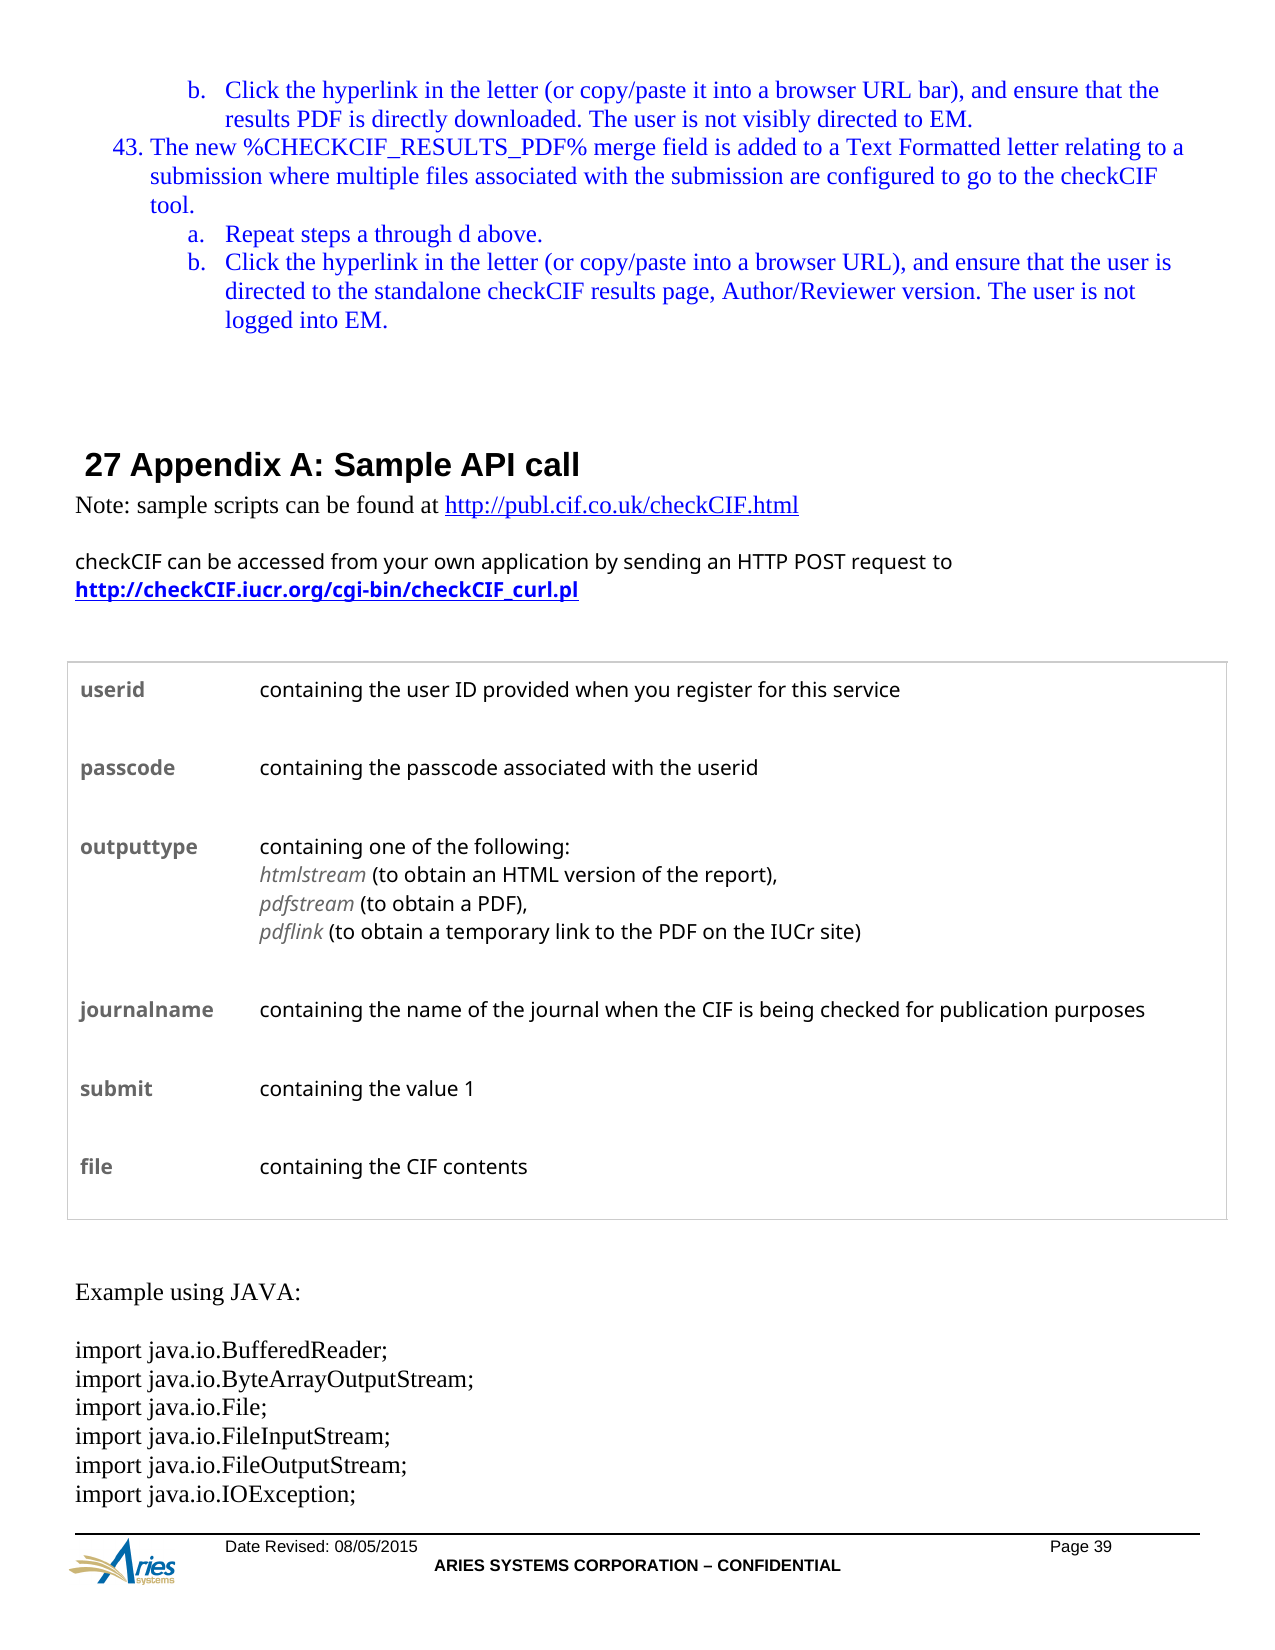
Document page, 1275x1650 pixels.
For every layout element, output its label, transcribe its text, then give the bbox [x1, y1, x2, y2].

text import java.io.IOException; [75, 1479, 1200, 1507]
list Click the hyperlink in the letter (or copy/paste into a browser URL), and ensure that the user is directed to the standalone checkCIF results page, Author/Reviewer version. The user is not logged into EM. [187, 247, 1200, 334]
text import java.io.File; [75, 1392, 1200, 1421]
text import java.io.FileOutputStream; [75, 1450, 1200, 1479]
text import java.io.BufferedReader; [75, 1335, 1200, 1364]
list Repeat steps a through d above. [187, 219, 1200, 247]
table_cell submit [68, 1062, 247, 1140]
text Note: sample scripts can be found at http://publ.cif.co.uk/checkCIF.html [75, 490, 1200, 518]
table_cell outputtype [68, 819, 247, 983]
table_cell containing the value 1 [247, 1062, 1226, 1140]
list Click the hyperlink in the letter (or copy/paste it into a browser URL bar), and ensure that the results PDF is directly downloaded. The user is not visibly directed to EM. [187, 75, 1200, 132]
list The new %CHECKCIF_RESULTS_PDF% merge field is added to a Text Formatted letter relating to a submission where multiple files associated with the submission are configured to go to the checkCIF tool. [112, 132, 1200, 219]
text checkCIF can be accessed from your own application by sending an HTTP POST request to http://checkCIF.iucr.org/cgi-bin/checkCIF_curl.pl [75, 547, 1200, 604]
table_cell containing the CIF contents [247, 1140, 1226, 1218]
text Example using JAVA: [75, 1277, 1200, 1306]
subtitle Appendix A: Sample API call [84, 445, 1200, 483]
picture [68, 1538, 175, 1585]
table_cell file [68, 1140, 247, 1218]
text import java.io.FileInputStream; [75, 1421, 1200, 1450]
table_cell journalname [68, 983, 247, 1062]
table_cell containing the passcode associated with the userid [247, 741, 1226, 819]
table_cell containing the name of the journal when the CIF is being checked for publication purposes [247, 983, 1226, 1062]
table_header containing the user ID provided when you register for this service [247, 663, 1226, 741]
text import java.io.ByteArrayOutputStream; [75, 1364, 1200, 1392]
table_header userid [68, 663, 247, 741]
table_cell containing one of the following: htmlstream (to obtain an HTML version of the report), pdfstream (to obtain a PDF), pdflink (to obtain a temporary link to the PDF on the IUCr site) [247, 819, 1226, 983]
table_cell passcode [68, 741, 247, 819]
